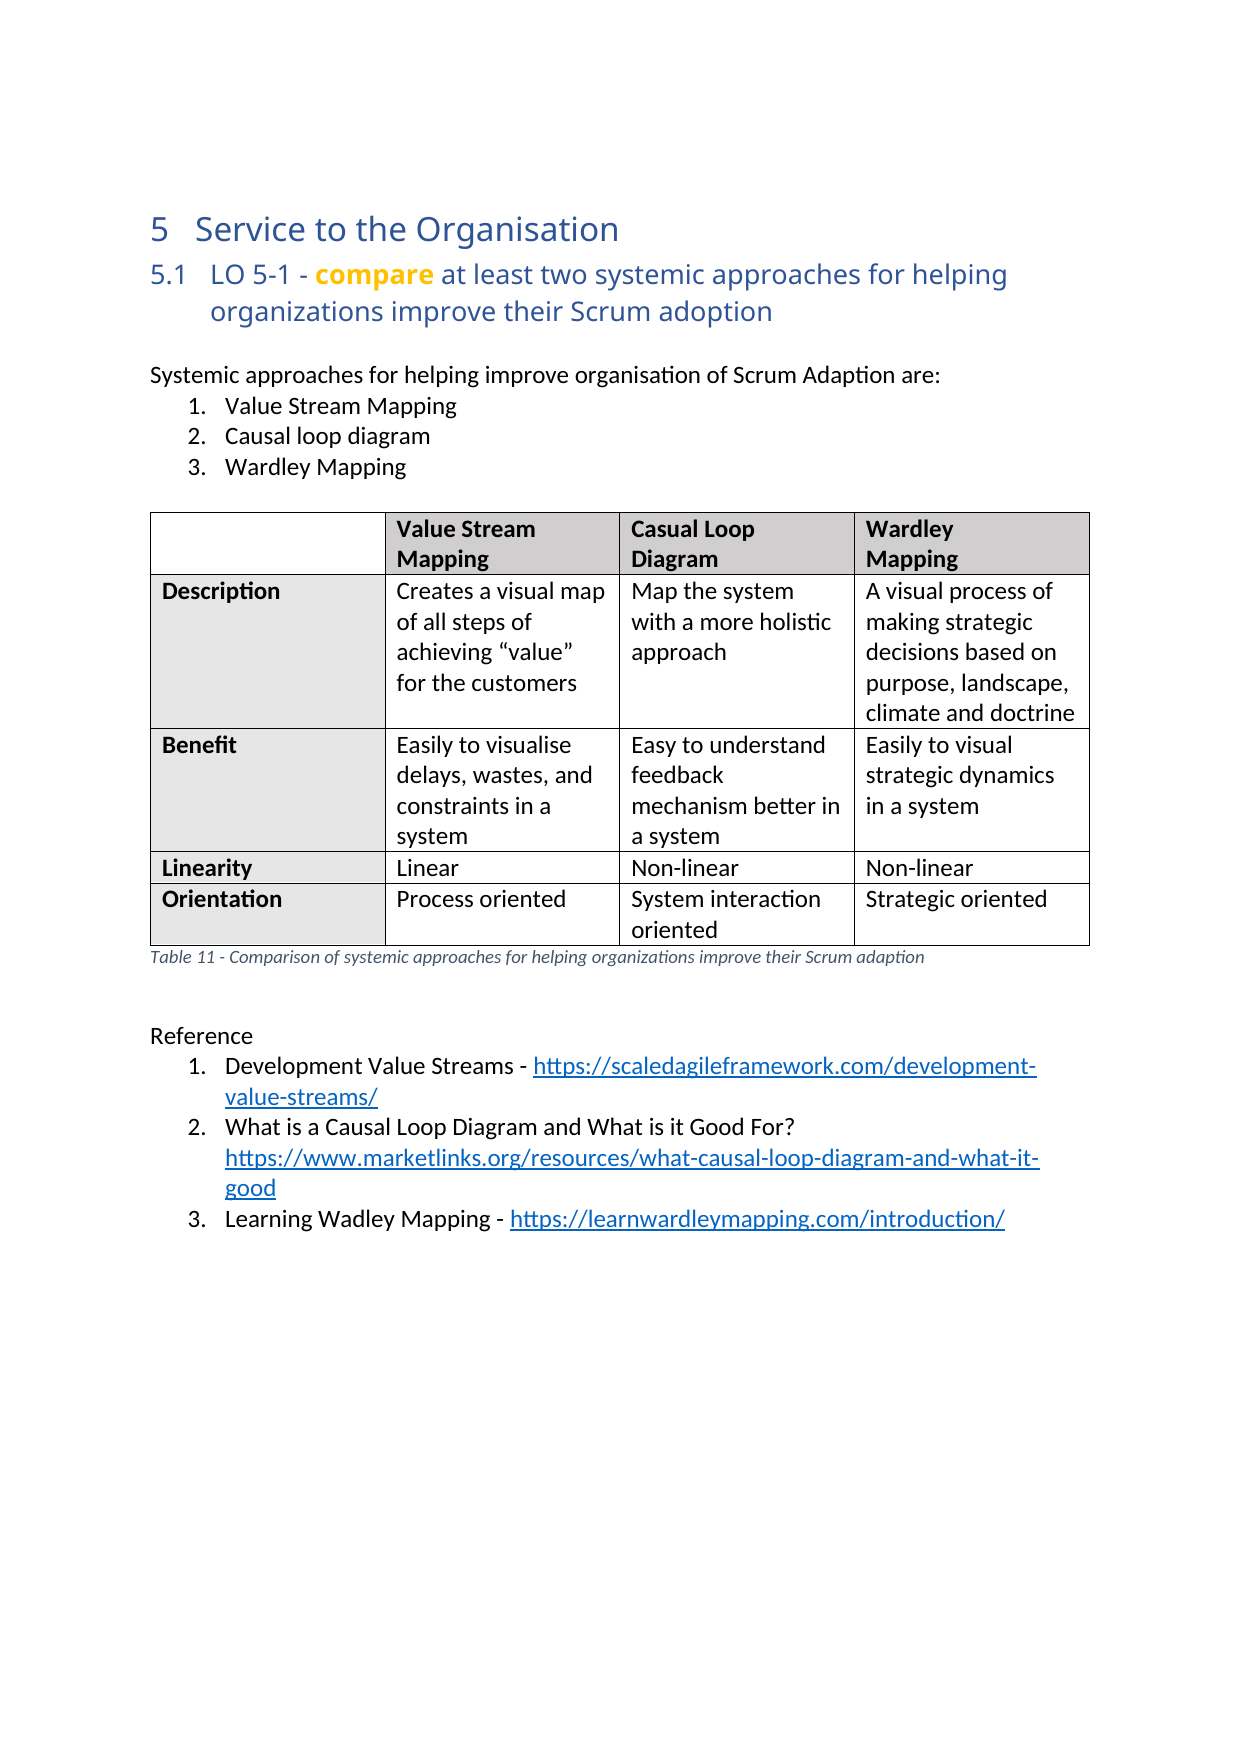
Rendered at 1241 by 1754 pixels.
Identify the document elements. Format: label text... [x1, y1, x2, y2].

text Systemic approaches for helping improve organisation of Scrum Adaption are: [150, 359, 1090, 390]
table_cell A visual process of making strategic decisions based on purpose, landscape, climate and doctrine [855, 575, 1089, 728]
subtitle Service to the Organisation [150, 206, 1090, 251]
list Learning Wadley Mapping - https://learnwardleymapping.com/introduction/ [187, 1203, 1090, 1233]
table_cell System interaction oriented [620, 884, 854, 944]
table_cell Non-linear [620, 852, 854, 882]
table_header [151, 513, 385, 574]
text Table 11 - Comparison of systemic approaches for helping organizations improve their Scrum adaption [150, 946, 1090, 968]
table_cell Linearity [151, 852, 385, 882]
table_cell Easy to understand feedback mechanism better in a system [620, 729, 854, 851]
table_cell Benefit [151, 729, 385, 851]
table_cell Linear [386, 852, 619, 882]
list Causal loop diagram [187, 420, 1090, 451]
table_cell Description [151, 575, 385, 728]
table_cell Easily to visualise delays, wastes, and constraints in a system [386, 729, 619, 851]
table_cell Process oriented [386, 884, 619, 944]
text Reference [150, 1020, 1090, 1050]
subtitle LO 5-1 - compare at least two systemic approaches for helping organizations improve their Scrum adoption [150, 255, 1090, 329]
table_cell Map the system with a more holistic approach [620, 575, 854, 728]
list Value Stream Mapping [187, 390, 1090, 420]
table_cell Creates a visual map of all steps of achieving “value” for the customers [386, 575, 619, 728]
table_header Value Stream Mapping [386, 513, 619, 574]
list Development Value Streams - https://scaledagileframework.com/development-value-streams/ [187, 1050, 1090, 1111]
table_cell Strategic oriented [855, 884, 1089, 944]
list What is a Causal Loop Diagram and What is it Good For? https://www.marketlinks.org/resources/what-causal-loop-diagram-and-what-it-good [187, 1111, 1090, 1203]
table_cell Easily to visual strategic dynamics in a system [855, 729, 1089, 851]
table_cell Non-linear [855, 852, 1089, 882]
table_header Casual Loop Diagram [620, 513, 854, 574]
table_header Wardley Mapping [855, 513, 1089, 574]
list Wardley Mapping [187, 451, 1090, 481]
table_cell Orientation [151, 884, 385, 944]
